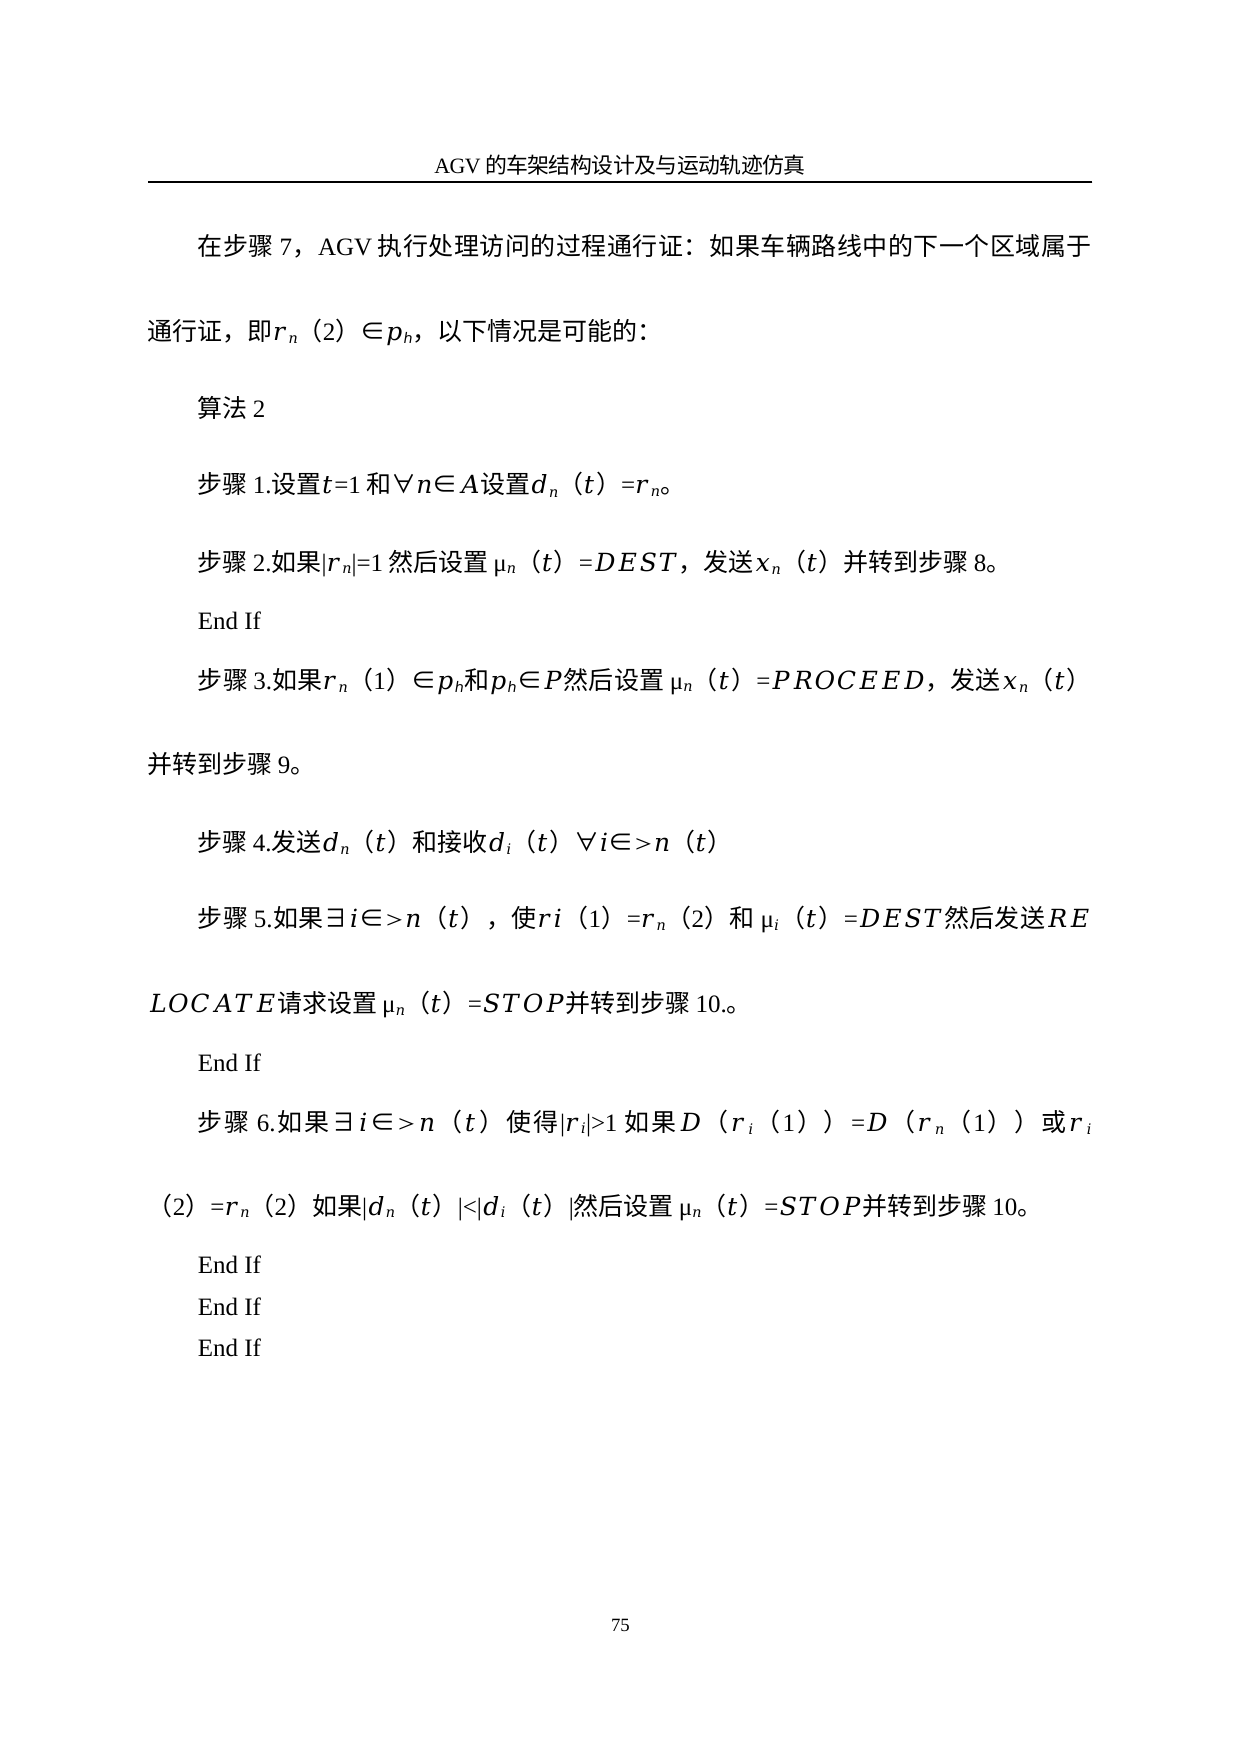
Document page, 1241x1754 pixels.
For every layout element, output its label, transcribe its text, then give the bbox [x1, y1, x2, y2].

text End If [148, 1045, 1092, 1079]
text End If [148, 1330, 1092, 1364]
text 步骤2.如果|𝑟𝑛|=1然后设置μ𝑛（𝑡）=𝐷𝐸𝑆𝑇，发送𝑥𝑛（𝑡）并转到步骤8。 [148, 526, 1092, 594]
text End If [148, 1289, 1092, 1323]
text End If [148, 1248, 1092, 1282]
text 步骤1.设置𝑡=1和∀𝑛∈𝐴设置𝑑𝑛（𝑡）=𝑟𝑛。 [148, 449, 1092, 517]
text 在步骤7，AGV执行处理访问的过程通行证：如果车辆路线中的下一个区域属于通行证，即𝑟𝑛（2）∈𝑝ℎ，以下情况是可能的： [148, 210, 1092, 363]
text 步骤6.如果∃𝑖∈𝑛（𝑡）使得|𝑟𝑖|>1如果𝐷（𝑟𝑖（1））=𝐷（𝑟𝑛（1））或𝑟𝑖（2）=𝑟𝑛（2）如果|𝑑𝑛（𝑡）|<|𝑑𝑖（𝑡）|然后设置μ𝑛（𝑡）=𝑆𝑇𝑂𝑃并转到步骤10。 [148, 1086, 1092, 1239]
text End If [148, 603, 1092, 637]
text 步骤5.如果∃𝑖∈𝑛（𝑡），使𝑟𝑖（1）=𝑟𝑛（2）和μ𝑖（𝑡）=𝐷𝐸𝑆𝑇然后发送𝑅𝐸𝐿𝑂𝐶𝐴𝑇𝐸请求设置μ𝑛（𝑡）=𝑆𝑇𝑂𝑃并转到步骤10.。 [148, 883, 1092, 1036]
text 步骤4.发送𝑑𝑛（𝑡）和接收𝑑𝑖（𝑡）∀𝑖∈𝑛（𝑡） [148, 806, 1092, 874]
text 步骤3.如果𝑟𝑛（1）∈𝑝ℎ和𝑝ℎ∈𝑃然后设置μ𝑛（𝑡）=𝑃𝑅𝑂𝐶𝐸𝐸𝐷，发送𝑥𝑛（𝑡）并转到步骤9。 [148, 644, 1092, 797]
text 算法2 [148, 372, 1092, 440]
